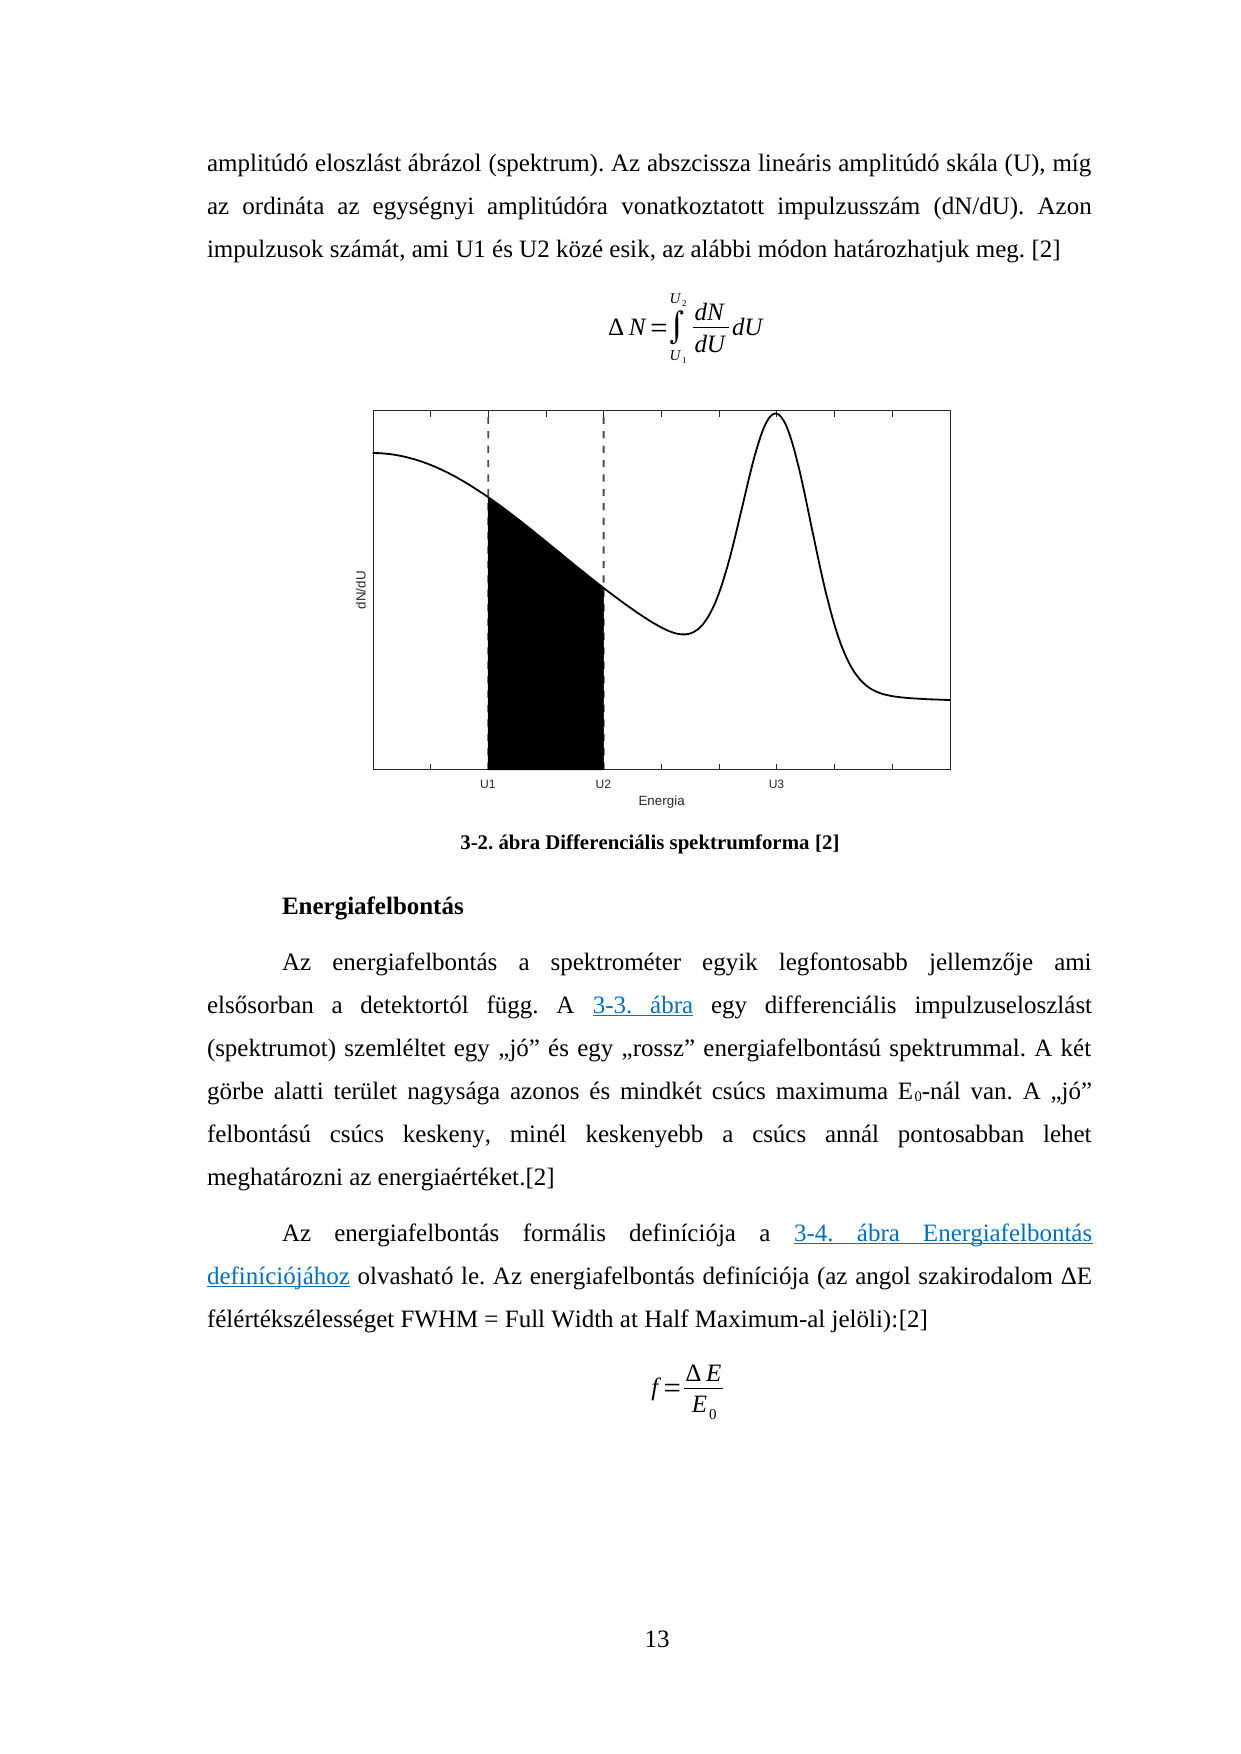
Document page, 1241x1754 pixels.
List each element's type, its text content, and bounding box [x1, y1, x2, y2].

text Energiafelbontás [207, 891, 1092, 920]
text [207, 148, 1092, 263]
